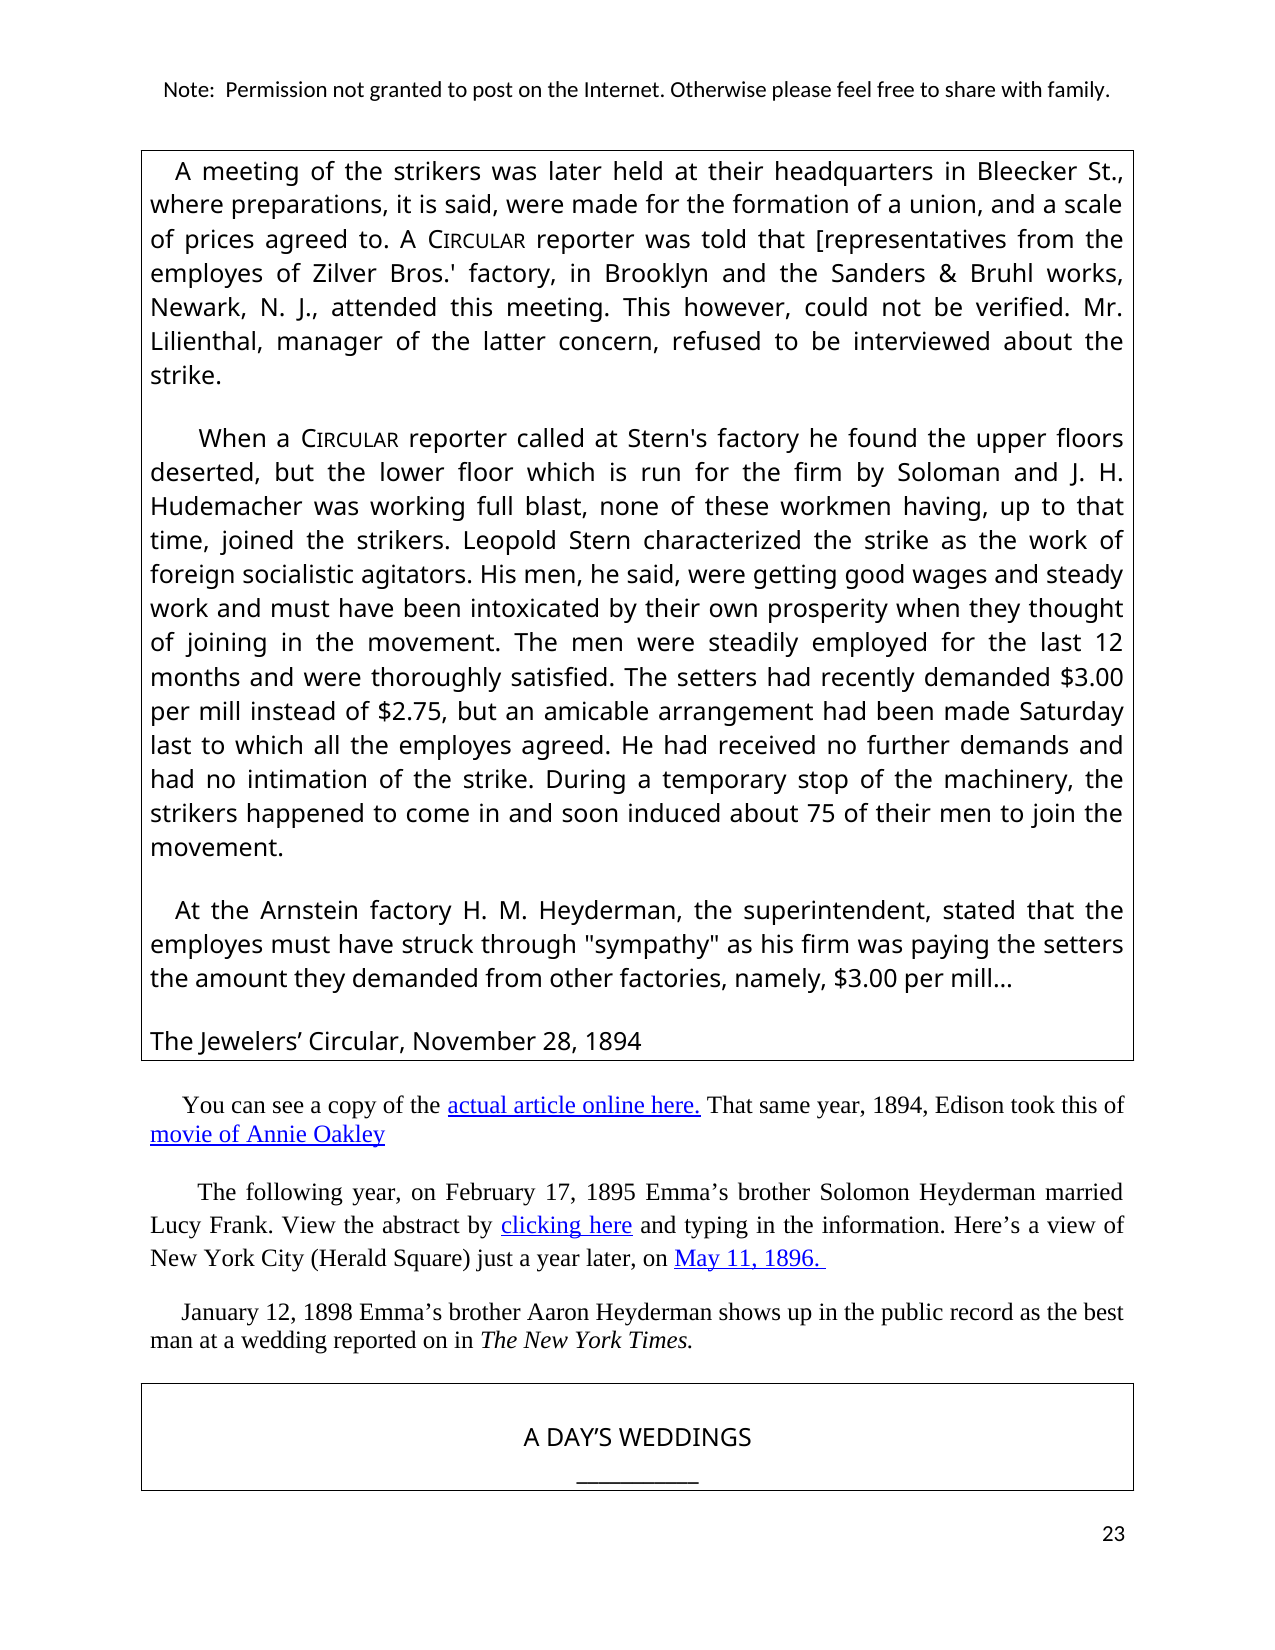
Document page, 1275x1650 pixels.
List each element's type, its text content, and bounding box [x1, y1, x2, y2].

text A meeting of the strikers was later held at their headquarters in Bleecker St., where preparations, it is said, were made for the formation of a union, and a scale of prices agreed to. A Circular reporter was told that [representatives from the employes of Zilver Bros.' factory, in Brooklyn and the Sanders & Bruhl works, Newark, N. J., attended this meeting. This however, could not be verified. Mr. Lilienthal, manager of the latter concern, refused to be interviewed about the strike. [142, 151, 1133, 392]
text You can see a copy of the actual article online here. That same year, 1894, Edison took this of movie of Annie Oakley [150, 1090, 1125, 1148]
text January 12, 1898 Emma’s brother Aaron Heyderman shows up in the public record as the best man at a wedding reported on in The New York Times. [150, 1297, 1125, 1354]
text At the Arnstein factory H. M. Heyderman, the superintendent, stated that the employes must have struck through "sympathy" as his firm was paying the setters the amount they demanded from other factories, namely, $3.00 per mill… [142, 889, 1133, 995]
text The following year, on February 17, 1895 Emma’s brother Solomon Heyderman married Lucy Frank. View the abstract by clicking here and typing in the information. Here’s a view of New York City (Herald Square) just a year later, on May 11, 1896. [150, 1177, 1125, 1271]
text A DAY’S WEDDINGS [150, 1420, 1125, 1451]
text When a Circular reporter called at Stern's factory he found the upper floors deserted, but the lower floor which is run for the firm by Soloman and J. H. Hudemacher was working full blast, none of these workmen having, up to that time, joined the strikers. Leopold Stern characterized the strike as the work of foreign socialistic agitators. His men, he said, were getting good wages and steady work and must have been intoxicated by their own prosperity when they thought of joining in the movement. The men were steadily employed for the last 12 months and were thoroughly satisfied. The setters had recently demanded $3.00 per mill instead of $2.75, but an amicable arrangement had been made Saturday last to which all the employes agreed. He had received no further demands and had no intimation of the strike. During a temporary stop of the machinery, the strikers happened to come in and soon induced about 75 of their men to join the movement. [142, 418, 1133, 863]
text The Jewelers’ Circular, November 28, 1894 [142, 1021, 1133, 1060]
text ___________ [142, 1451, 1133, 1490]
